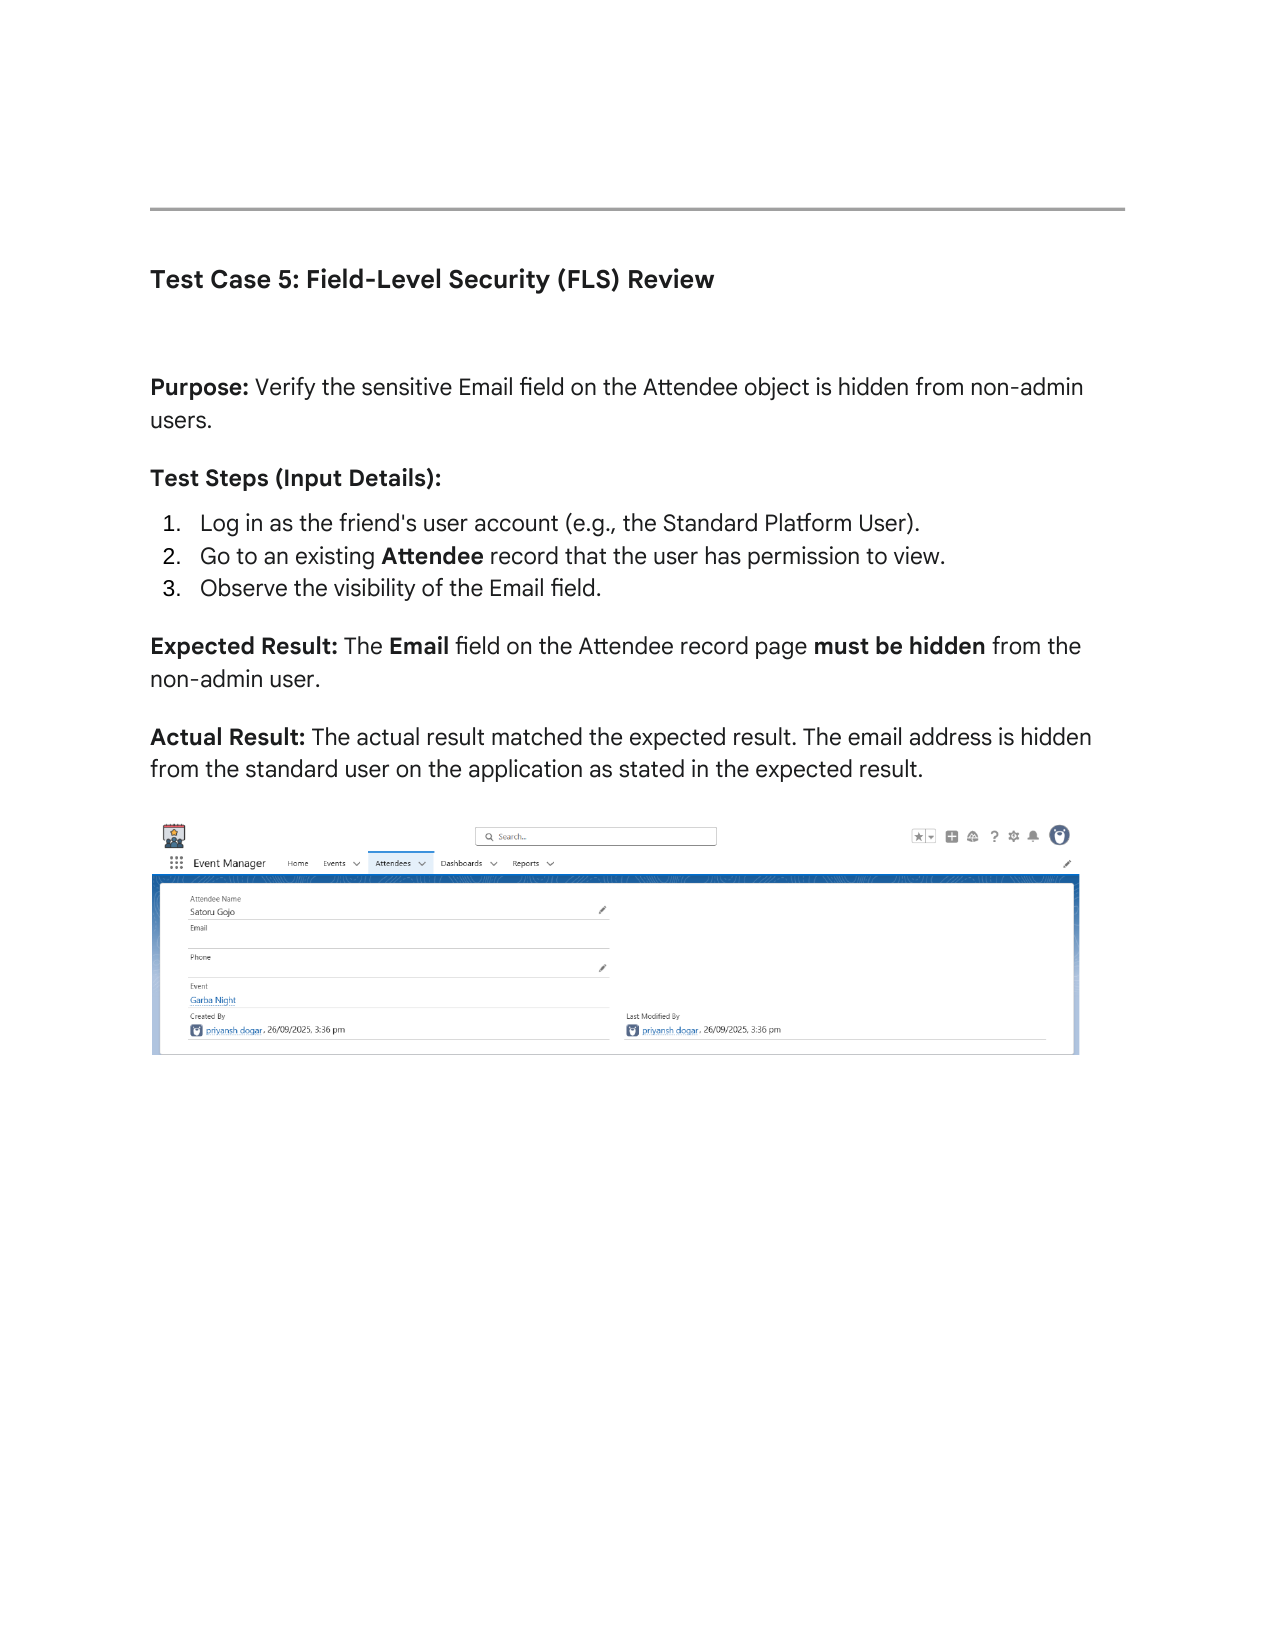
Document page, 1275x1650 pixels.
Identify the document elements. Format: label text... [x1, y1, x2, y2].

list Go to an existing Attendee record that the user has permission to view. [162, 542, 1125, 571]
text Actual Result: The actual result matched the expected result. The email address is hidden from the standard user on the application as stated in the expected result. [150, 723, 1125, 784]
text Expected Result: The Email field on the Attendee record page must be hidden from the non-admin user. [150, 632, 1125, 694]
picture [152, 821, 1080, 1055]
subtitle Test Case 5: Field-Level Security (FLS) Review [150, 264, 1125, 296]
text Purpose: Verify the sensitive Email field on the Attendee object is hidden from non-admin users. [150, 373, 1125, 435]
list Log in as the friend's user account (e.g., the Standard Platform User). [162, 509, 1125, 538]
list Observe the visibility of the Email field. [162, 574, 1125, 603]
text Test Steps (Input Details): [150, 464, 1125, 493]
